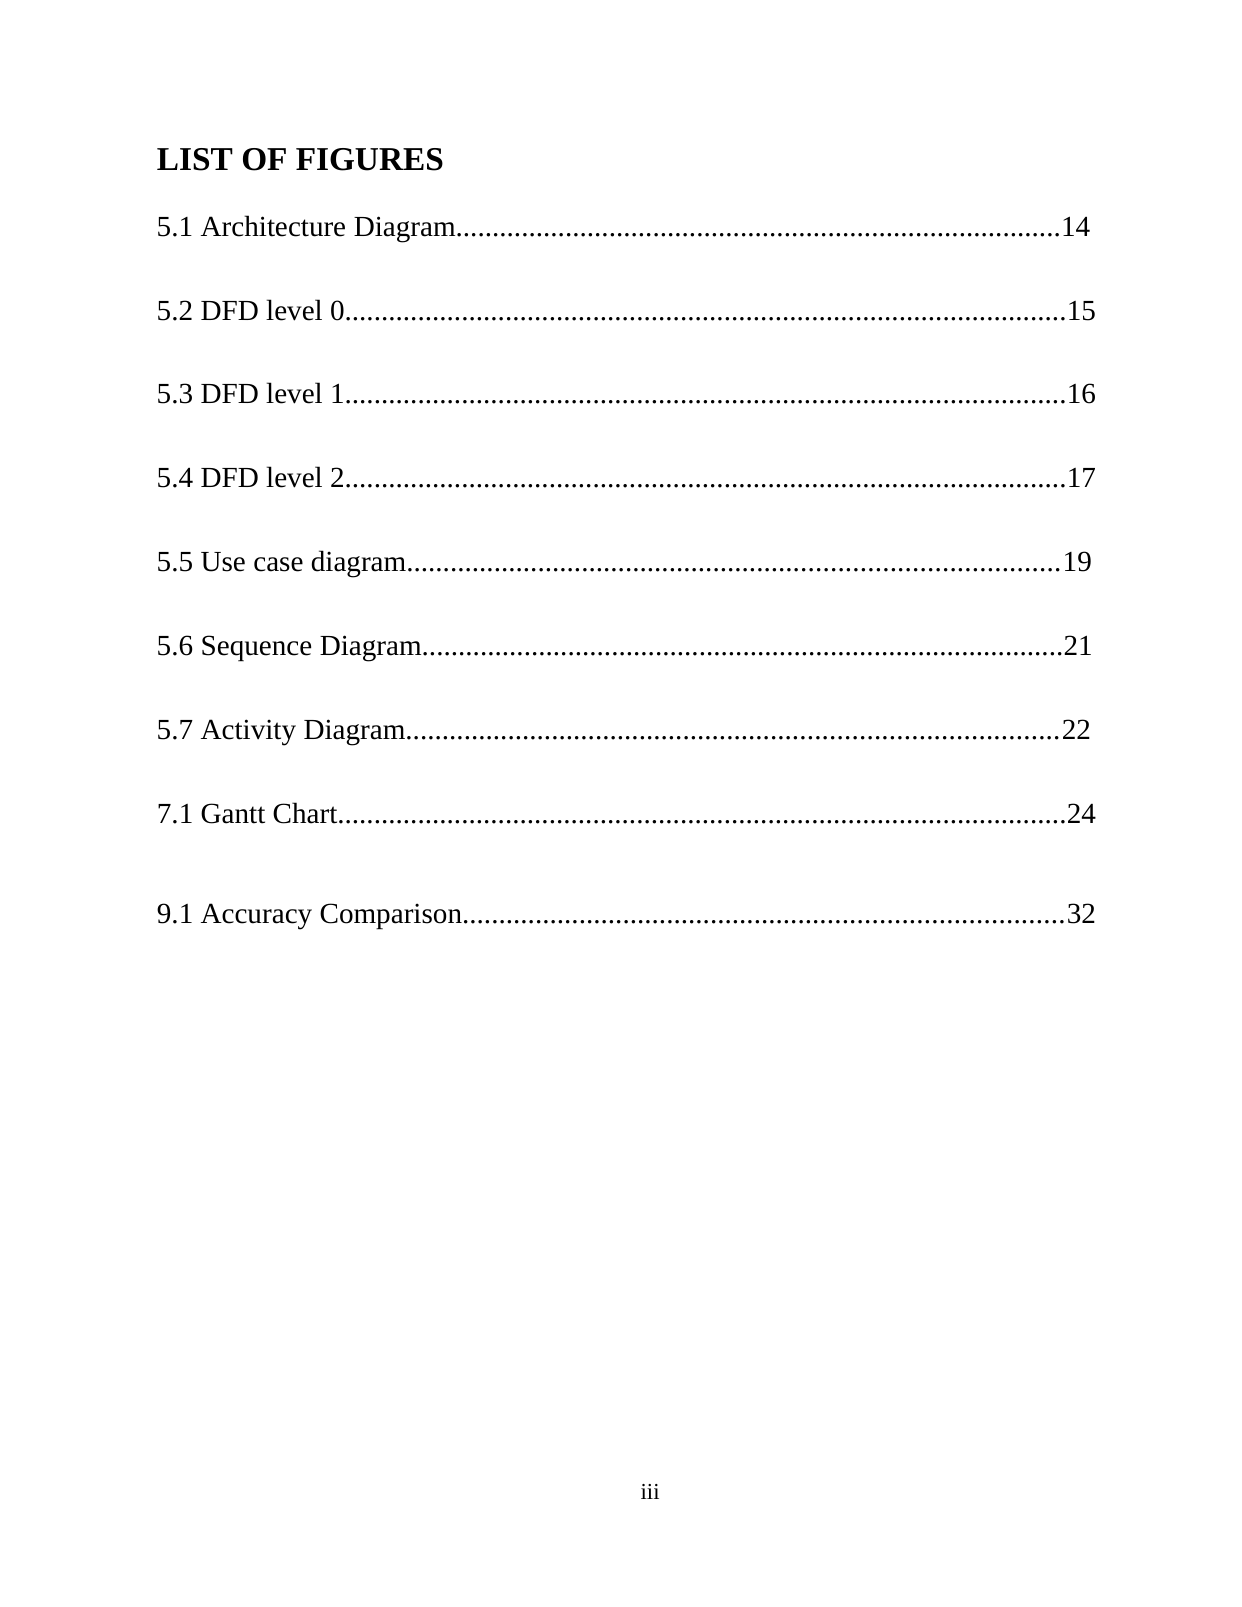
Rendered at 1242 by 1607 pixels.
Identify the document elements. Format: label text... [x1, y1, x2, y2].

subtitle LIST OF FIGURES [157, 140, 1194, 178]
text 7.1 Gantt Chart 24 [157, 796, 1194, 829]
text 9.1 Accuracy Comparison 32 [157, 897, 1194, 930]
list DFD level 2 17 [156, 460, 1194, 494]
list DFD level 1 16 [156, 377, 1194, 410]
list Activity Diagram 22 [156, 712, 1194, 745]
list DFD level 0 15 [156, 293, 1194, 326]
list Sequence Diagram 21 [156, 628, 1194, 662]
list Use case diagram 19 [156, 544, 1194, 578]
list Architecture Diagram 14 [156, 209, 1194, 242]
